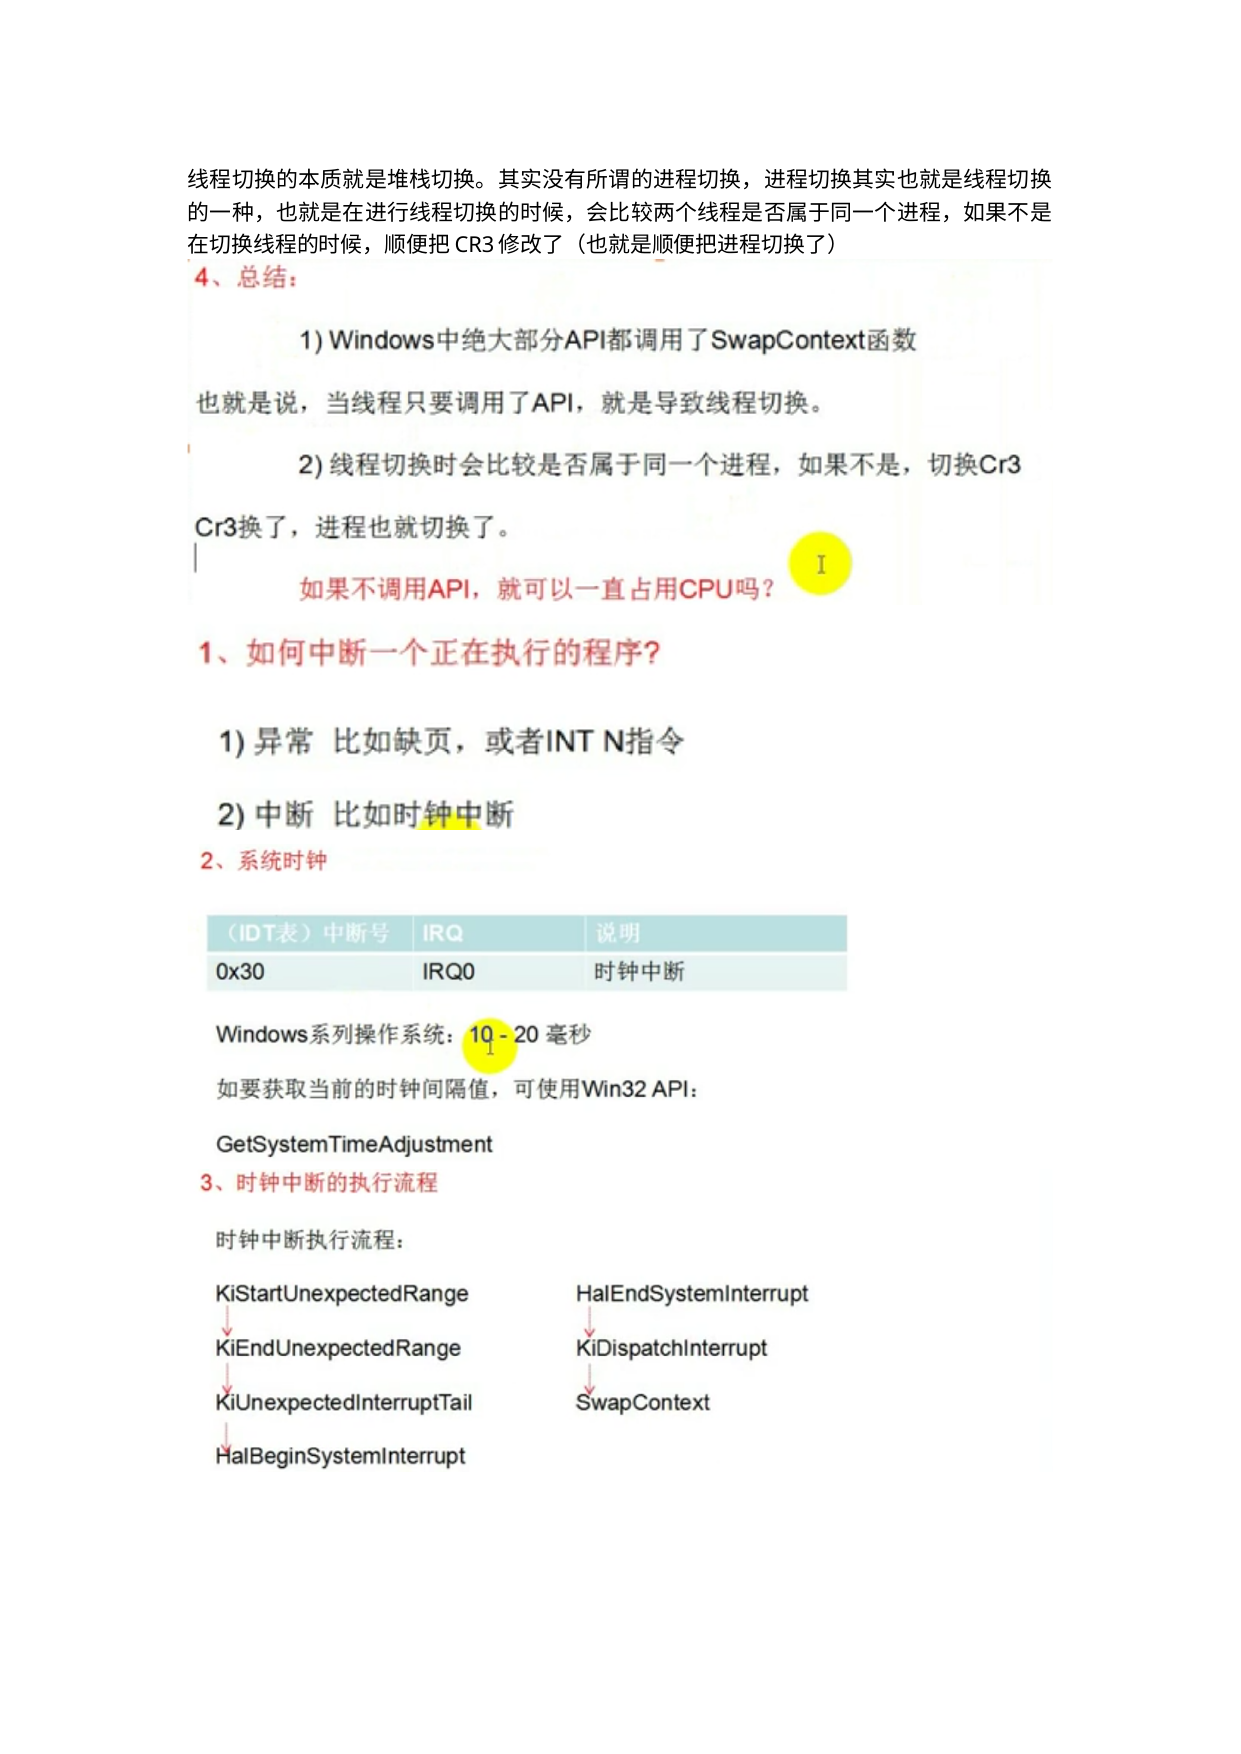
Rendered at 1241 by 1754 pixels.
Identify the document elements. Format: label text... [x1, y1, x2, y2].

picture [187, 844, 1053, 1163]
picture [187, 259, 1053, 605]
picture [187, 617, 1053, 830]
text 线程切换的本质就是堆栈切换。其实没有所谓的进程切换，进程切换其实也就是线程切换的一种，也就是在进行线程切换的时候，会比较两个线程是否属于同一个进程，如果不是在切换线程的时候，顺便把CR3修改了（也就是顺便把进程切换了） [187, 162, 1053, 259]
picture [187, 1169, 1053, 1472]
